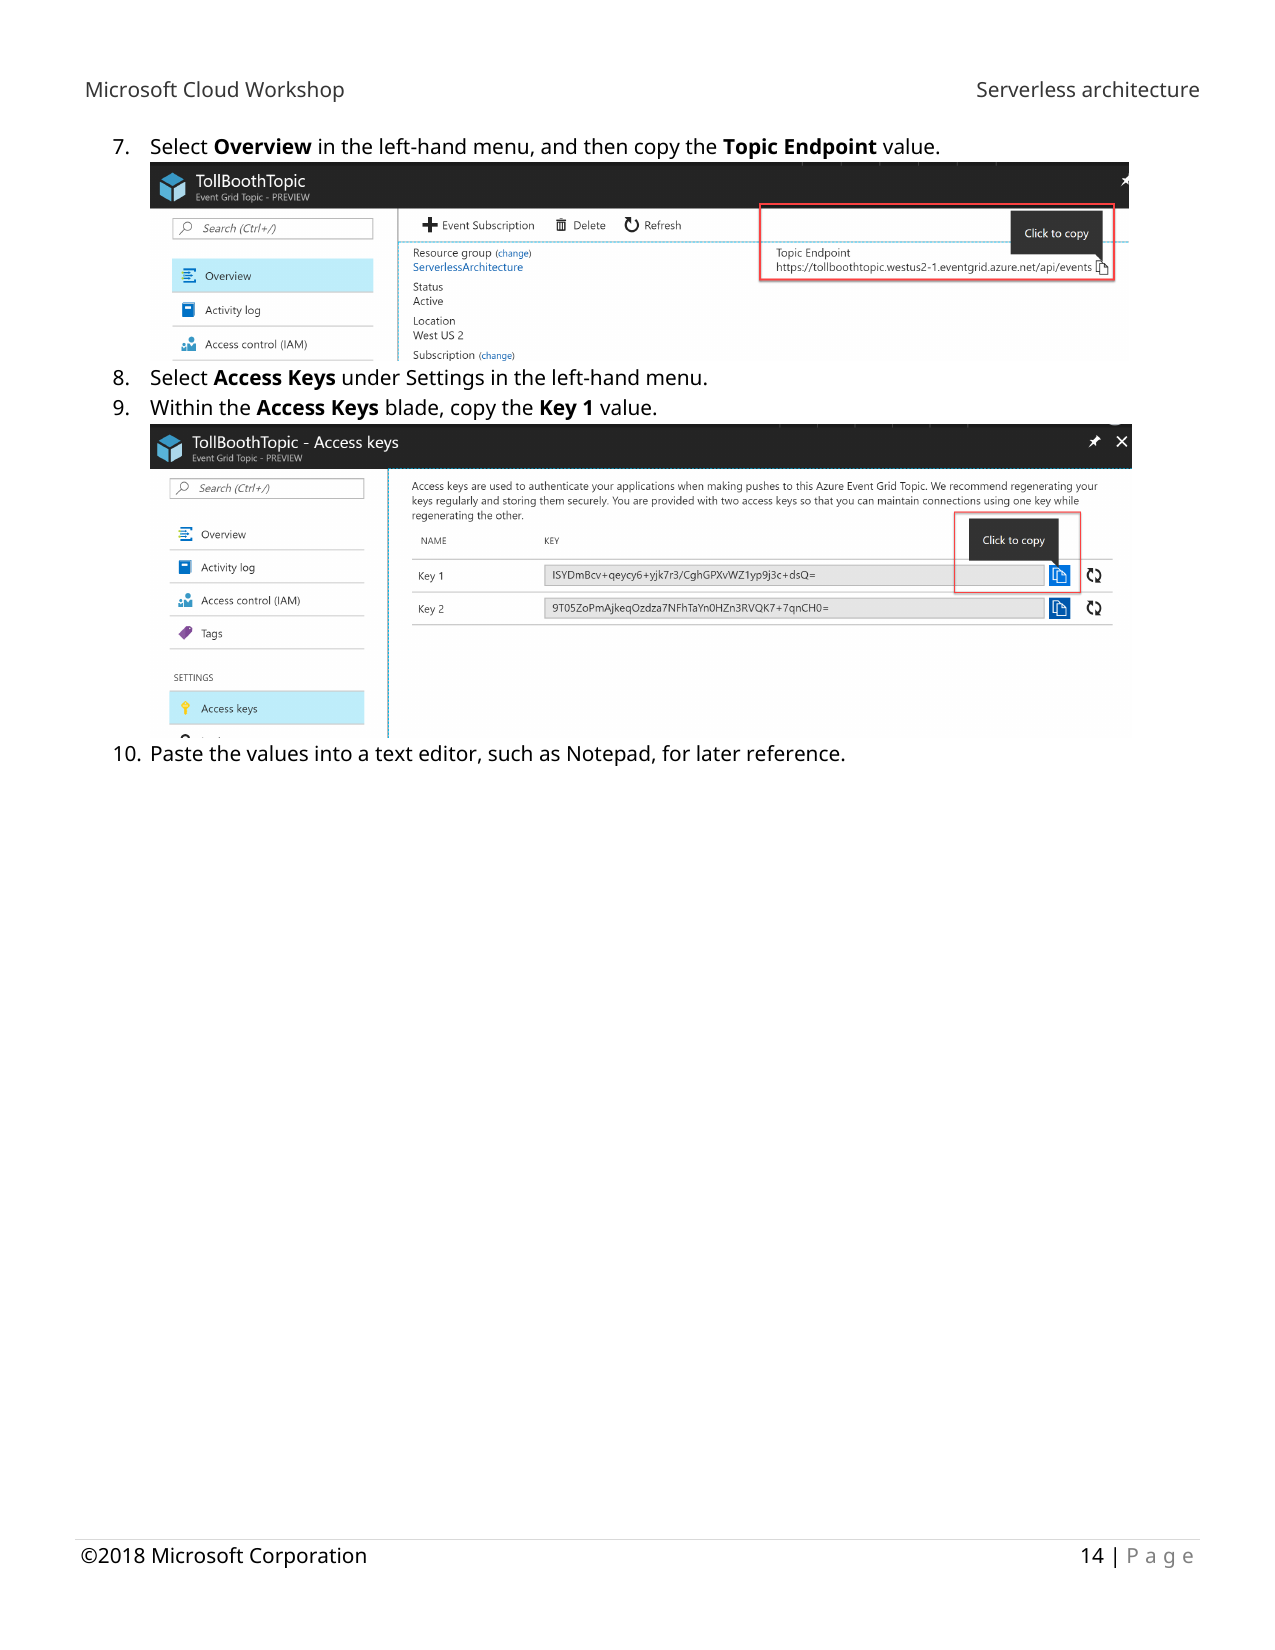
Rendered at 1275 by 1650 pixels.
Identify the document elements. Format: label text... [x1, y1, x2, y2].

list Paste the values into a text editor, such as Notepad, for later reference. [112, 739, 1200, 768]
picture [150, 162, 1129, 361]
picture [150, 424, 1132, 738]
list Select Access Keys under Settings in the left-hand menu. [112, 363, 1200, 391]
